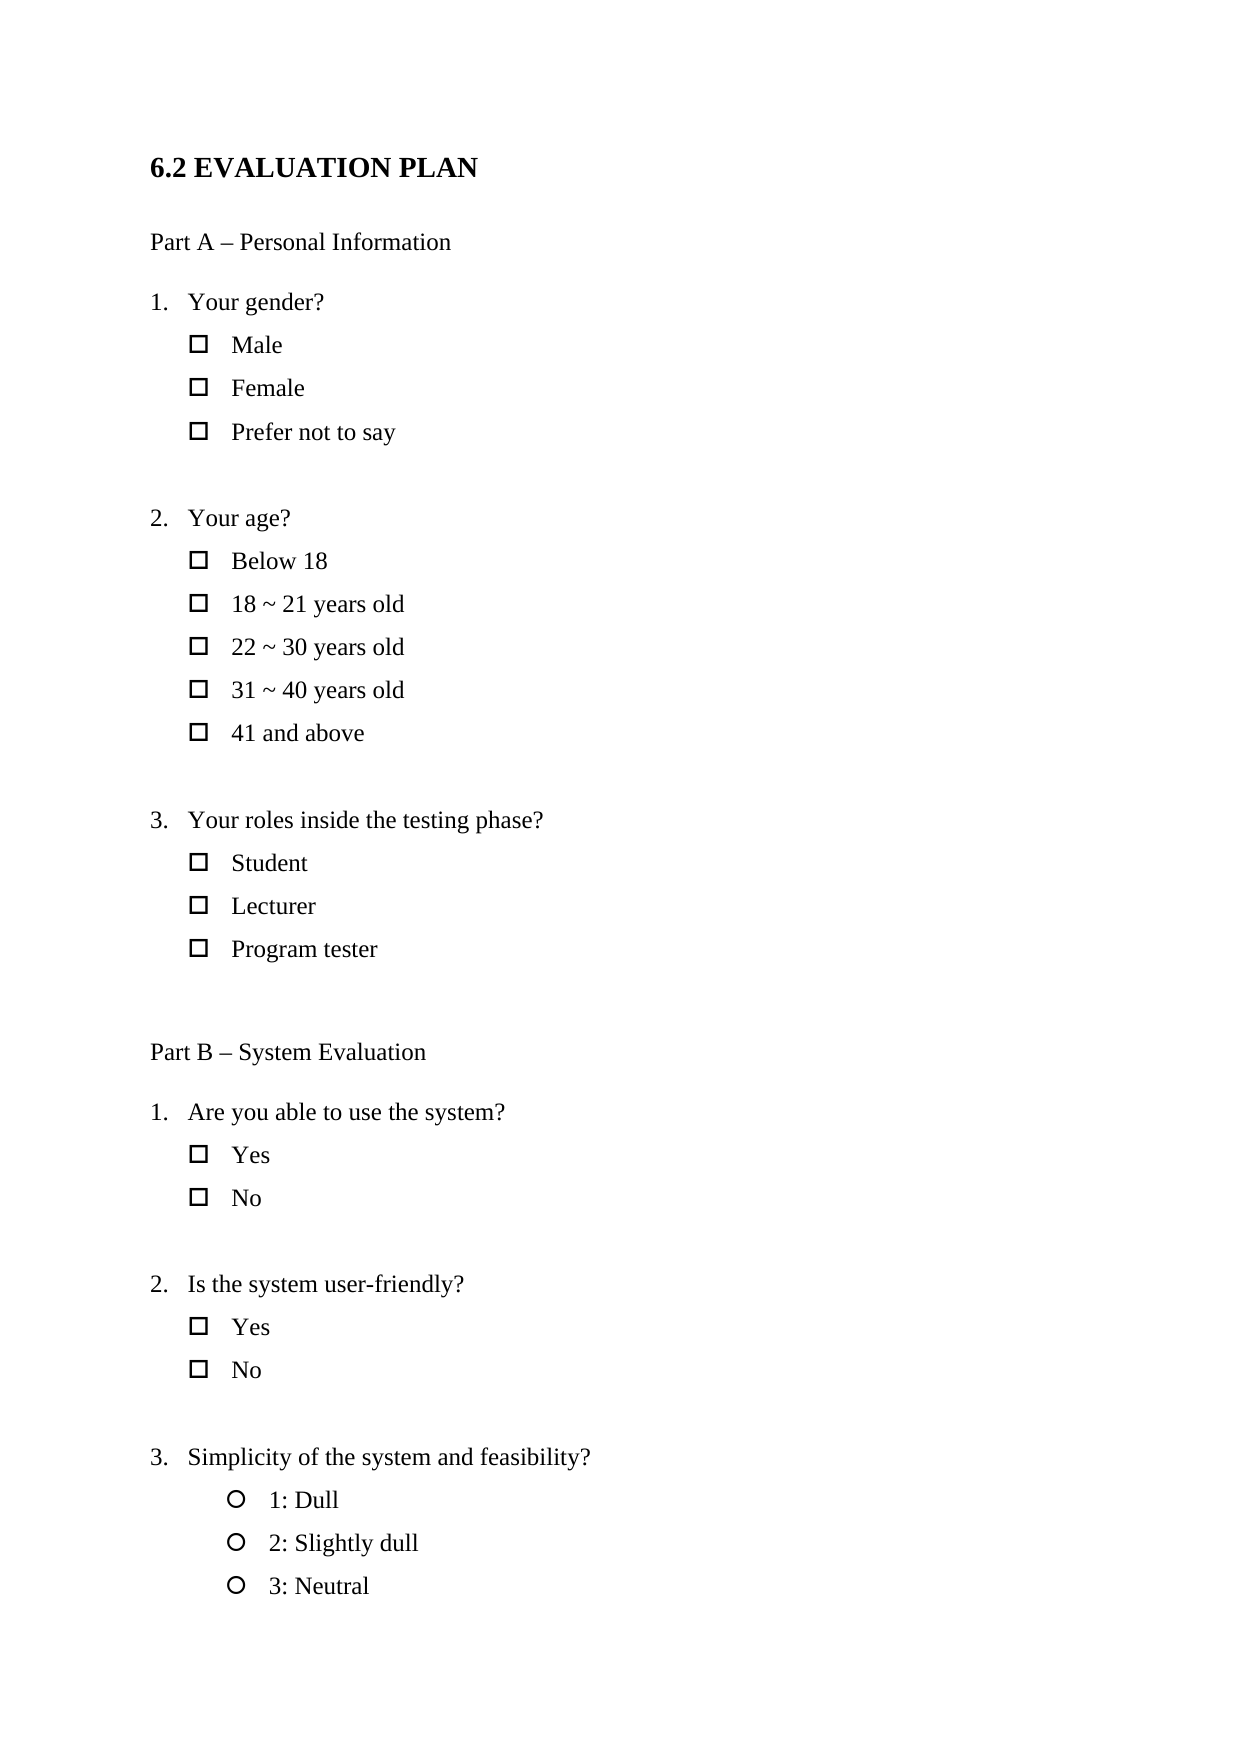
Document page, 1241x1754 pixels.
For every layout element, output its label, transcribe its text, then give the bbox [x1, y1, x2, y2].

list Female [187, 373, 1090, 402]
list No [187, 1183, 1090, 1212]
list Your roles inside the testing phase? [150, 805, 1090, 833]
list Your age? [150, 503, 1090, 532]
list 41 and above [187, 718, 1090, 747]
text Part A – Personal Information [150, 227, 1090, 256]
subtitle 6.2 EVALUATION PLAN [150, 150, 1090, 183]
list Prefer not to say [187, 417, 1090, 445]
list 3: Neutral [225, 1571, 1090, 1600]
list Male [187, 330, 1090, 359]
list Simplicity of the system and feasibility? [150, 1442, 1090, 1471]
list Your gender? [150, 287, 1090, 316]
list No [187, 1356, 1090, 1384]
list Student [187, 848, 1090, 877]
list 18 ~ 21 years old [187, 589, 1090, 618]
list Yes [187, 1140, 1090, 1169]
list 1: Dull [225, 1485, 1090, 1514]
list Below 18 [187, 546, 1090, 575]
list Lecturer [187, 891, 1090, 920]
list 31 ~ 40 years old [187, 675, 1090, 704]
list 2: Slightly dull [225, 1528, 1090, 1557]
list Are you able to use the system? [150, 1097, 1090, 1126]
list Is the system user-friendly? [150, 1269, 1090, 1298]
list 22 ~ 30 years old [187, 632, 1090, 661]
text Part B – System Evaluation [150, 1037, 1090, 1066]
list Program tester [187, 934, 1090, 963]
list Yes [187, 1312, 1090, 1341]
